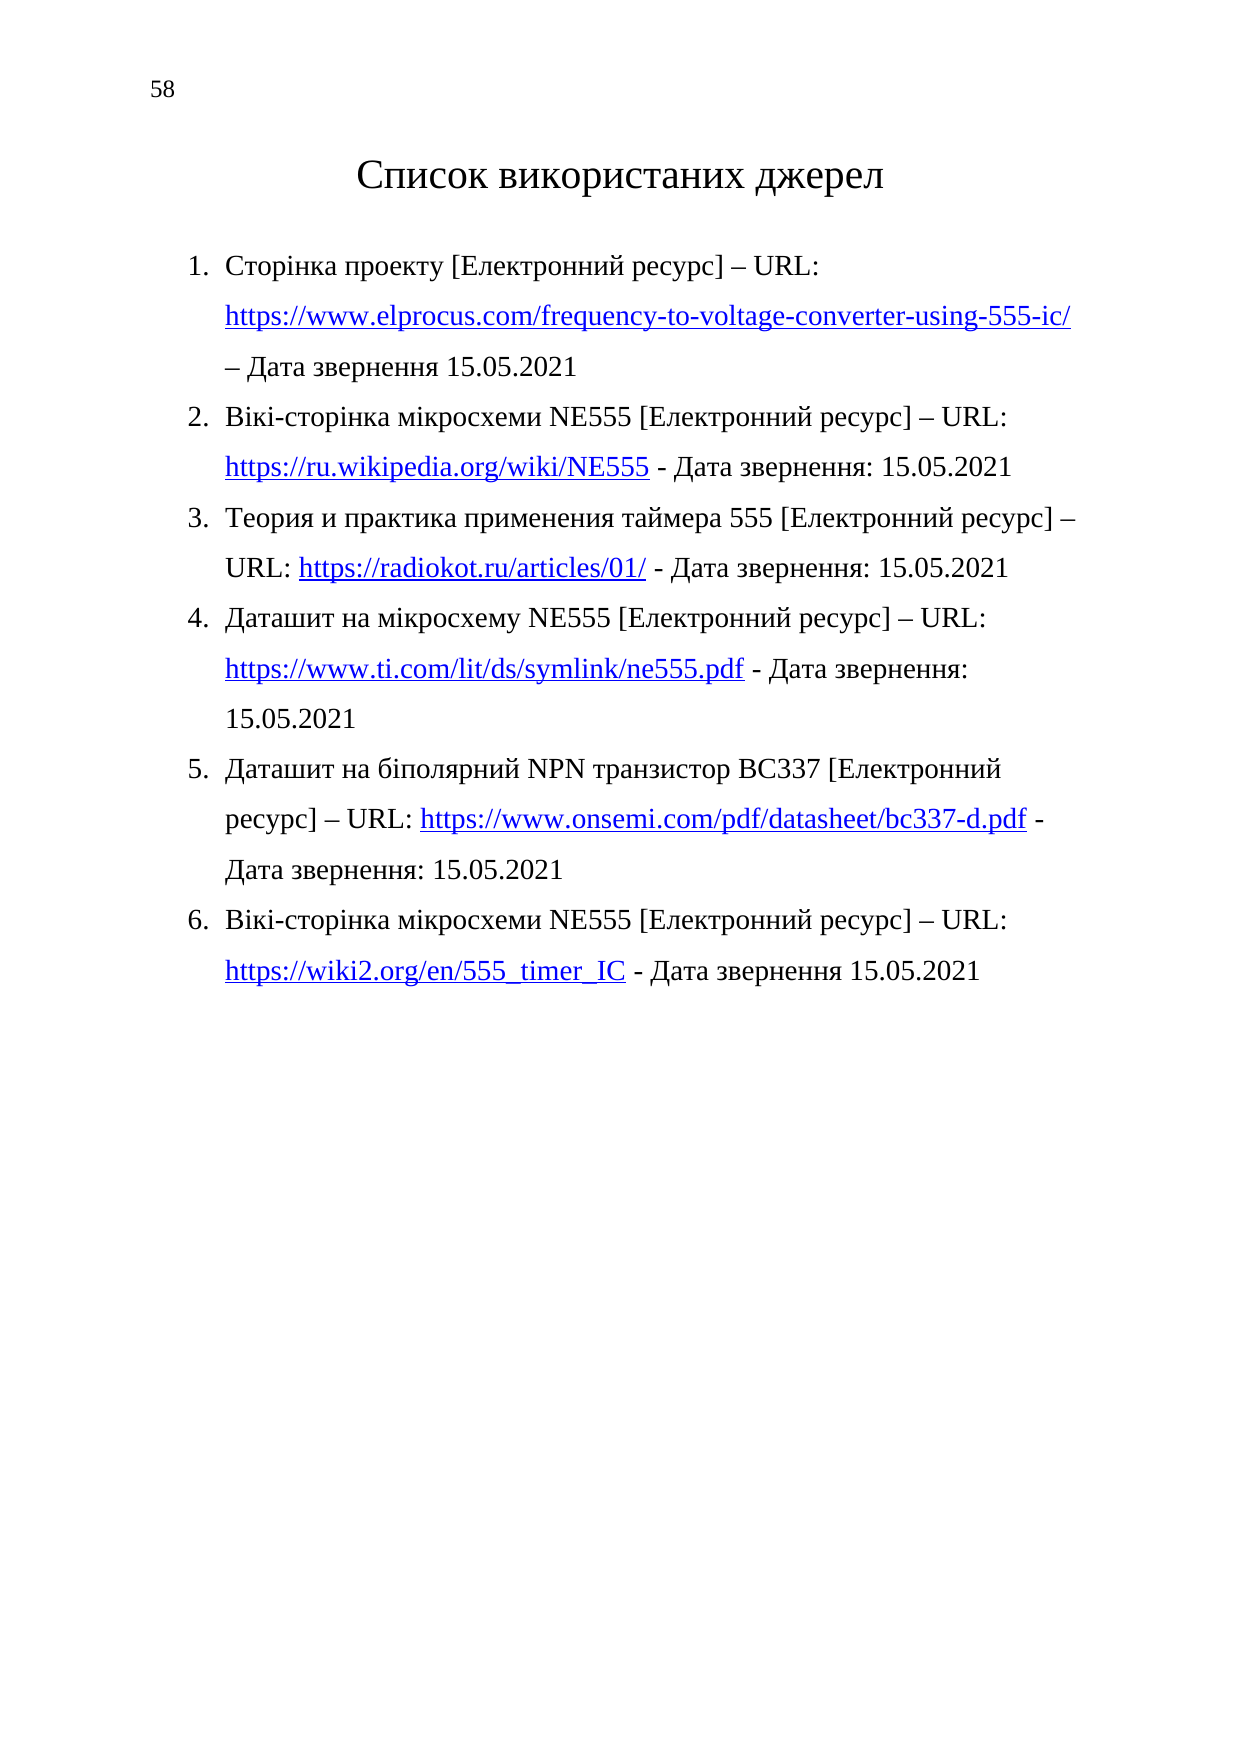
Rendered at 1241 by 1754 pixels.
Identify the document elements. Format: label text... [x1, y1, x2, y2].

list Вікі-сторінка мікросхеми NE555 [Електронний ресурс] – URL: https://ru.wikipedia.org/wiki/NE555 - Дата звернення: 15.05.2021 [187, 399, 1090, 483]
list Даташит на мікросхему NE555 [Електронний ресурс] – URL: https://www.ti.com/lit/ds/symlink/ne555.pdf - Дата звернення: 15.05.2021 [187, 600, 1090, 734]
list Теория и практика применения таймера 555 [Електронний ресурс] – URL: https://radiokot.ru/articles/01/ - Дата звернення: 15.05.2021 [187, 500, 1090, 584]
list Даташит на біполярний NPN транзистор BC337 [Електронний ресурс] – URL: https://www.onsemi.com/pdf/datasheet/bc337-d.pdf - Дата звернення: 15.05.2021 [187, 751, 1090, 886]
list Сторінка проекту [Електронний ресурс] – URL: https://www.elprocus.com/frequency-to-voltage-converter-using-555-ic/ – Дата звернення 15.05.2021 [187, 248, 1090, 382]
list Вікі-сторінка мікросхеми NE555 [Електронний ресурс] – URL: https://wiki2.org/en/555_timer_IC - Дата звернення 15.05.2021 [187, 902, 1090, 986]
subtitle Список використаних джерел [150, 150, 1090, 198]
